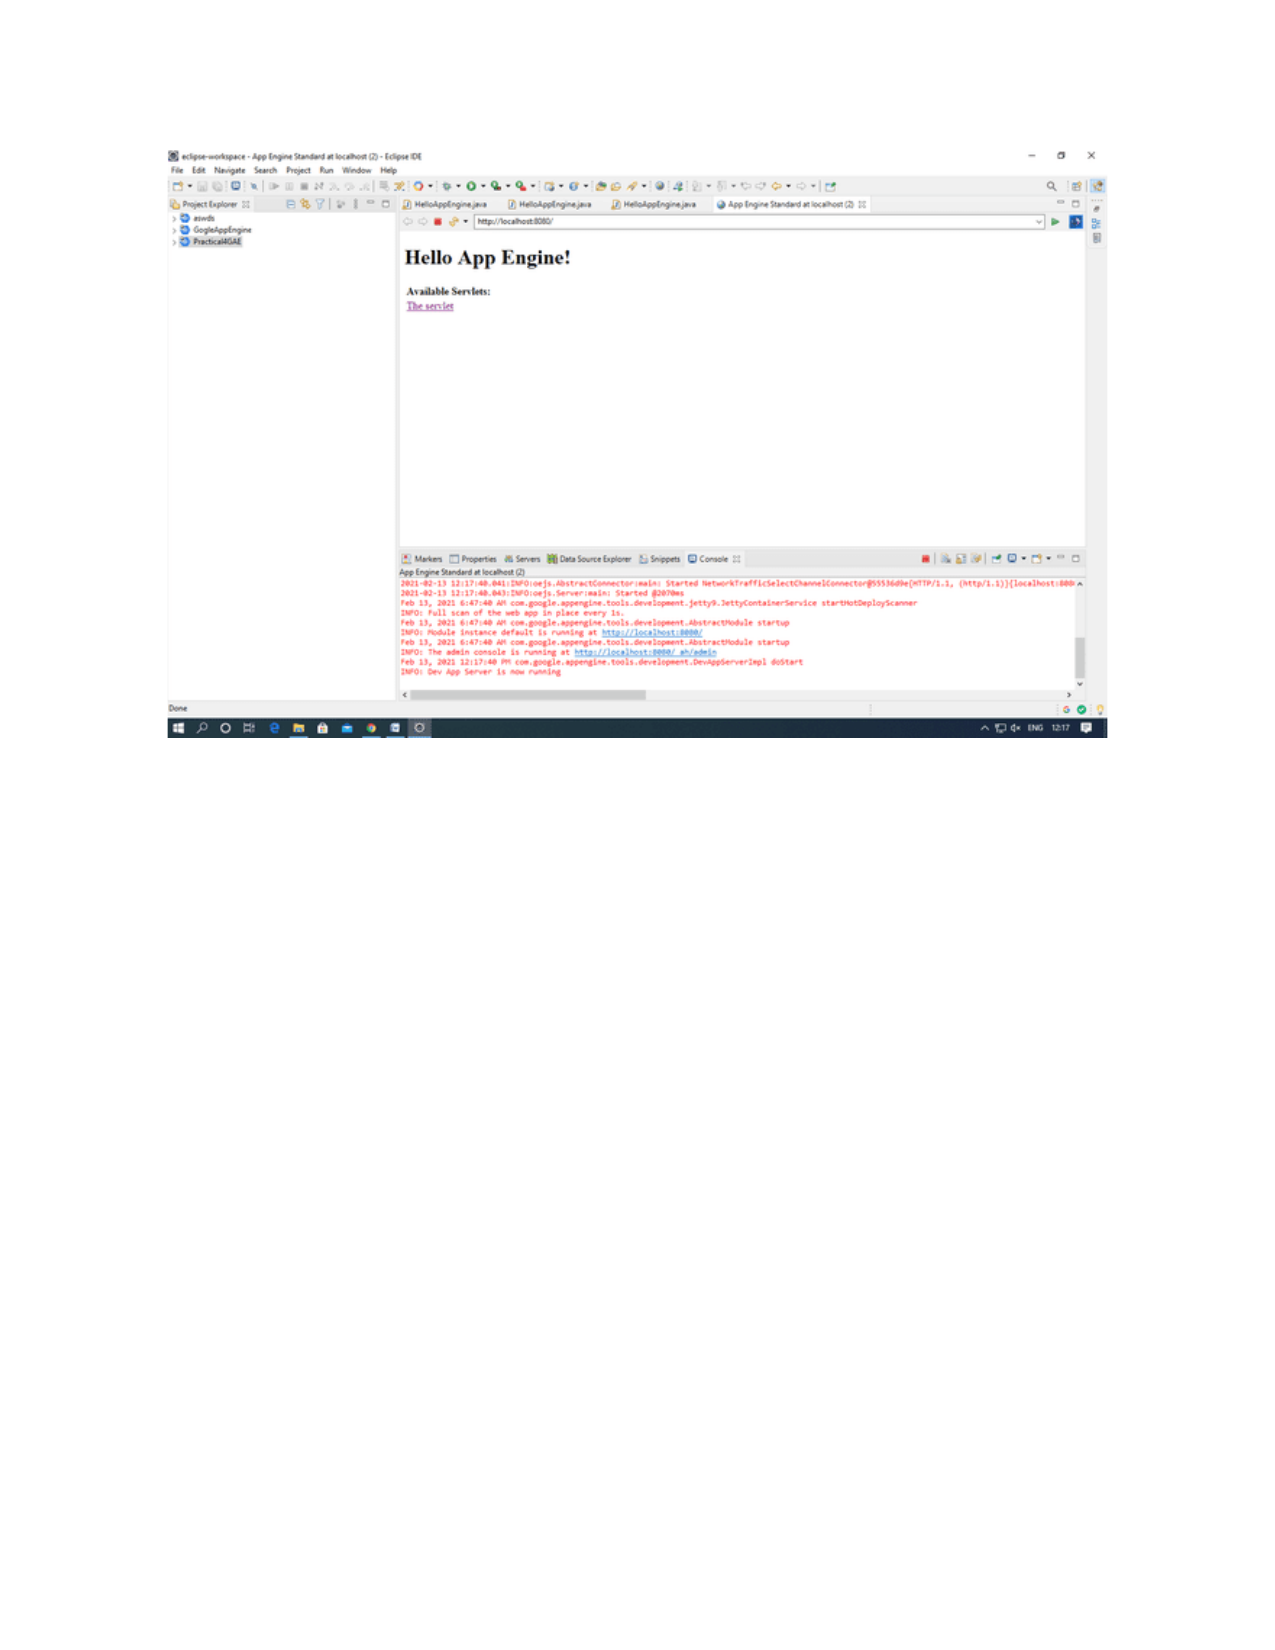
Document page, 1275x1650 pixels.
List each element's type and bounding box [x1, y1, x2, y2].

picture [167, 150, 1108, 738]
